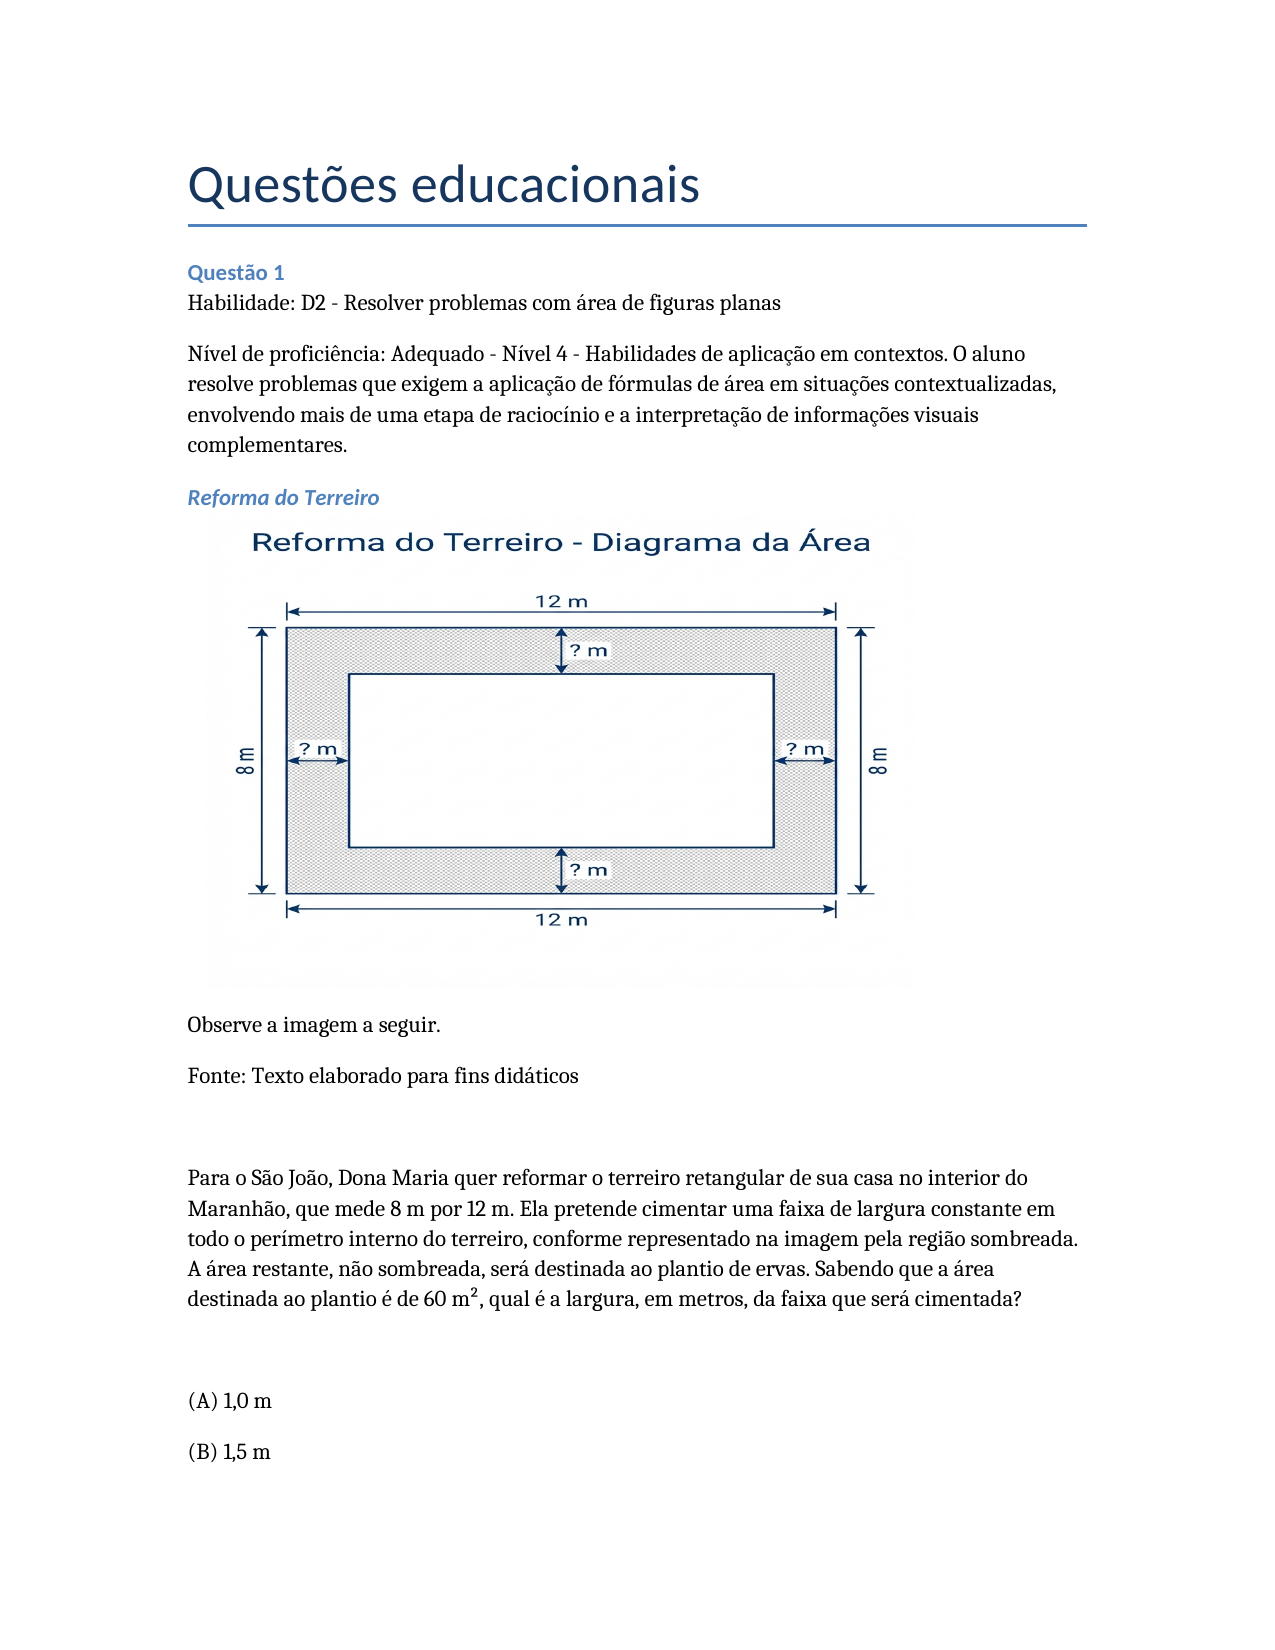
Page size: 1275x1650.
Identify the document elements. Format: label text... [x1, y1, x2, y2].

picture [206, 515, 915, 988]
text Observe a imagem a seguir. [187, 1012, 1087, 1038]
text Nível de proficiência: Adequado - Nível 4 - Habilidades de aplicação em contextos. O aluno resolve problemas que exigem a aplicação de fórmulas de área em situações contextualizadas, envolvendo mais de uma etapa de raciocínio e a interpretação de informações visuais complementares. [187, 341, 1087, 458]
text (B) 1,5 m [187, 1439, 1087, 1465]
text Para o São João, Dona Maria quer reformar o terreiro retangular de sua casa no interior do Maranhão, que mede 8 m por 12 m. Ela pretende cimentar uma faixa de largura constante em todo o perímetro interno do terreiro, conforme representado na imagem pela região sombreada. A área restante, não sombreada, será destinada ao plantio de ervas. Sabendo que a área destinada ao plantio é de 60 m², qual é a largura, em metros, da faixa que será cimentada? [187, 1165, 1087, 1312]
text Habilidade: D2 - Resolver problemas com área de figuras planas [187, 290, 1087, 316]
subtitle Questão 1 [187, 258, 1087, 286]
text (A) 1,0 m [187, 1388, 1087, 1414]
title Questões educacionais [187, 150, 1087, 227]
subtitle Reforma do Terreiro [187, 483, 1087, 511]
text Fonte: Texto elaborado para fins didáticos [187, 1063, 1087, 1089]
